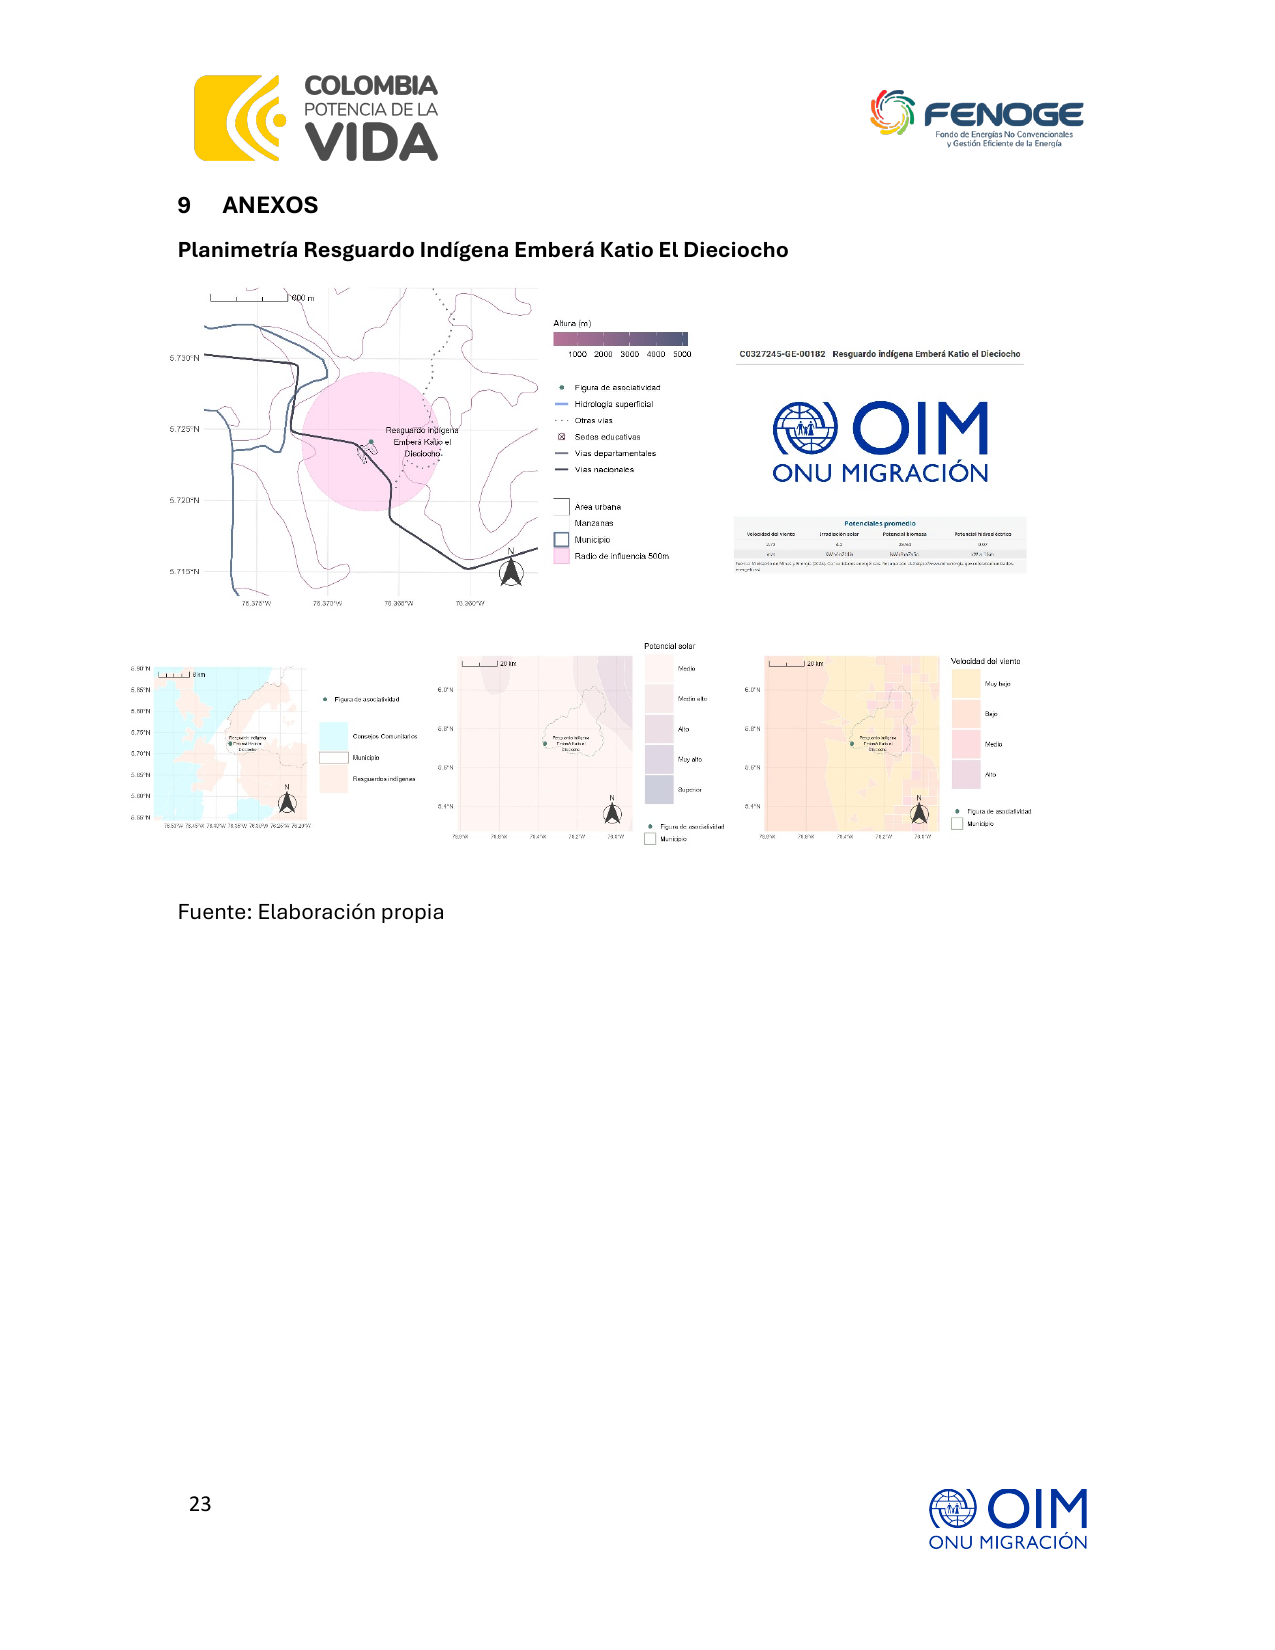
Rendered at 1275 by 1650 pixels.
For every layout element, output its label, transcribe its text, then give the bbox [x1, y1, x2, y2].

picture [929, 1489, 1087, 1549]
text Planimetría Resguardo Indígena Emberá Katio El Dieciocho [177, 236, 1098, 264]
subtitle ANEXOS [177, 190, 1098, 221]
text Fuente: Elaboración propia [177, 898, 1098, 926]
picture [869, 88, 1086, 148]
picture [118, 282, 1039, 880]
picture [188, 73, 444, 163]
